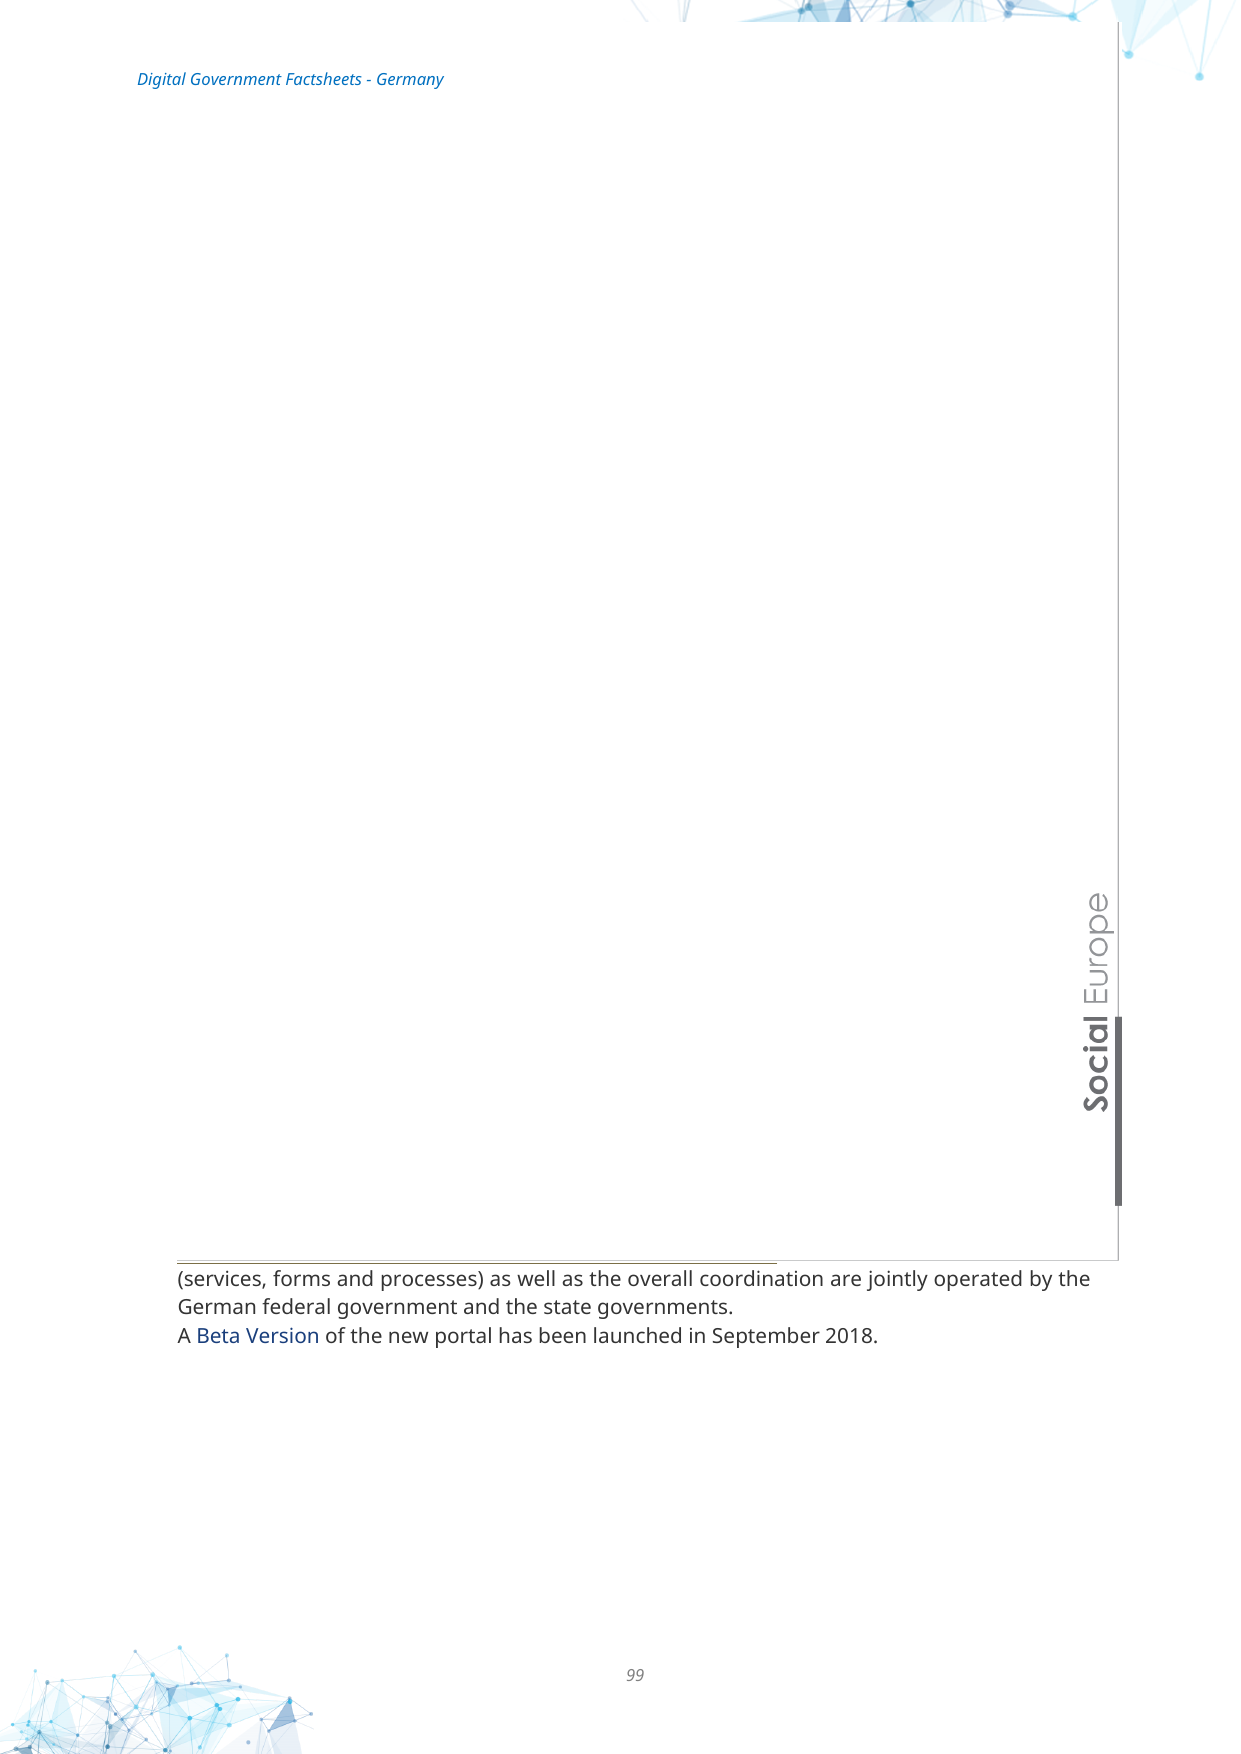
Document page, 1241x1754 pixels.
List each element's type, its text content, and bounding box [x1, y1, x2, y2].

picture [177, 22, 1122, 1261]
text The digitisation of the public administration in Germany is further supported by FIM (Federal Information Management). By offering textual information, form fields and processes, FIM lays the foundation for a uniform and unambiguous description and structuring of public tasks and duties both for the enforcement level and for the legislation. FIM furthermore provides the conditions for a simplified electronic mapping of cross-organisational administrative processes in the form of IT-based procedures. The three building blocks (services, forms and processes) as well as the overall coordination are jointly operated by the German federal government and the state governments. [177, 1264, 1092, 1321]
text A Beta Version of the new portal has been launched in September 2018. [177, 1321, 1092, 1349]
